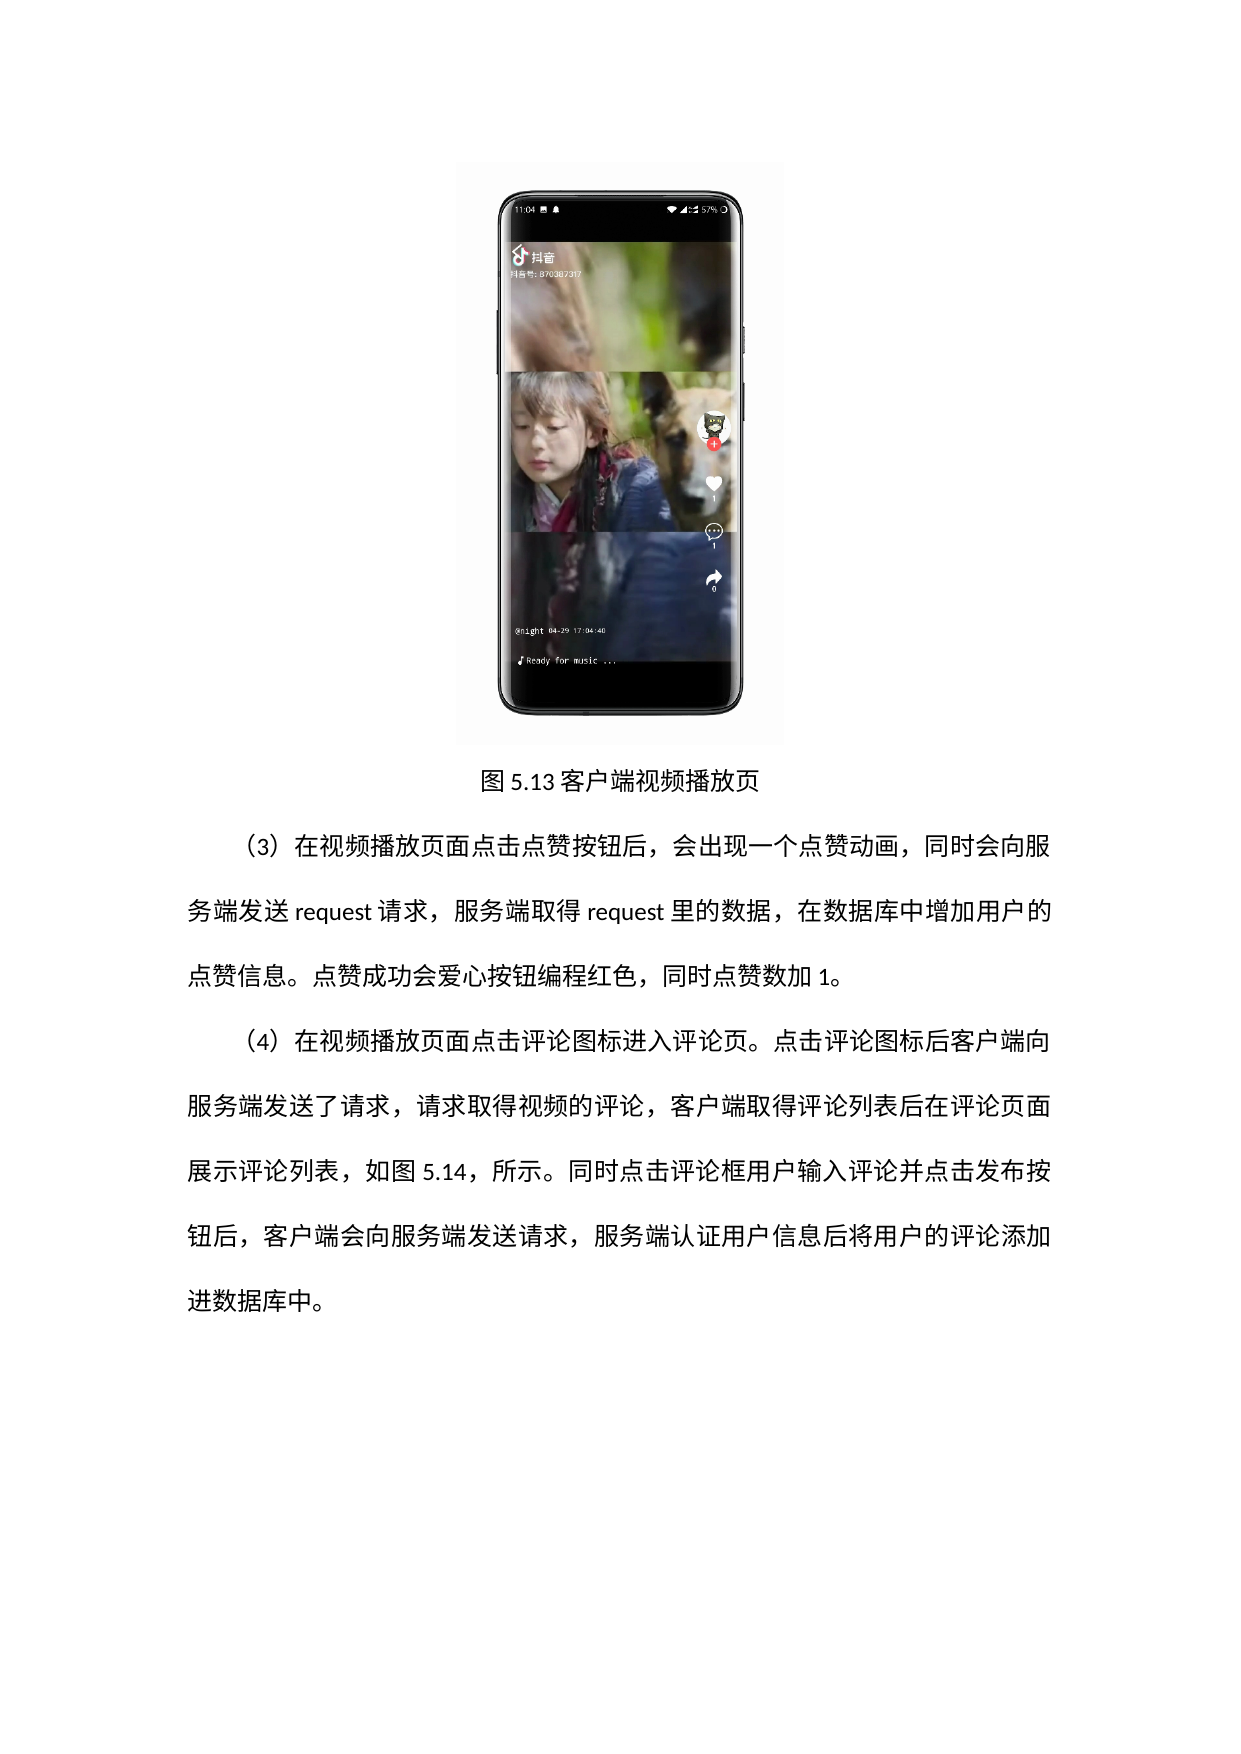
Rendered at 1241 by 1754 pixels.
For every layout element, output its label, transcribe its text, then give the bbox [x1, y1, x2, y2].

text 图5.13 客户端视频播放页 [187, 747, 1053, 812]
text （4）在视频播放页面点击评论图标进入评论页。点击评论图标后客户端向服务端发送了请求，请求取得视频的评论，客户端取得评论列表后在评论页面展示评论列表，如图5.14，所示。同时点击评论框用户输入评论并点击发布按钮后，客户端会向服务端发送请求，服务端认证用户信息后将用户的评论添加进数据库中。 [187, 1007, 1053, 1332]
picture [456, 162, 785, 745]
text （3）在视频播放页面点击点赞按钮后，会出现一个点赞动画，同时会向服务端发送request请求，服务端取得request里的数据，在数据库中增加用户的点赞信息。点赞成功会爱心按钮编程红色，同时点赞数加1。 [187, 812, 1053, 1007]
